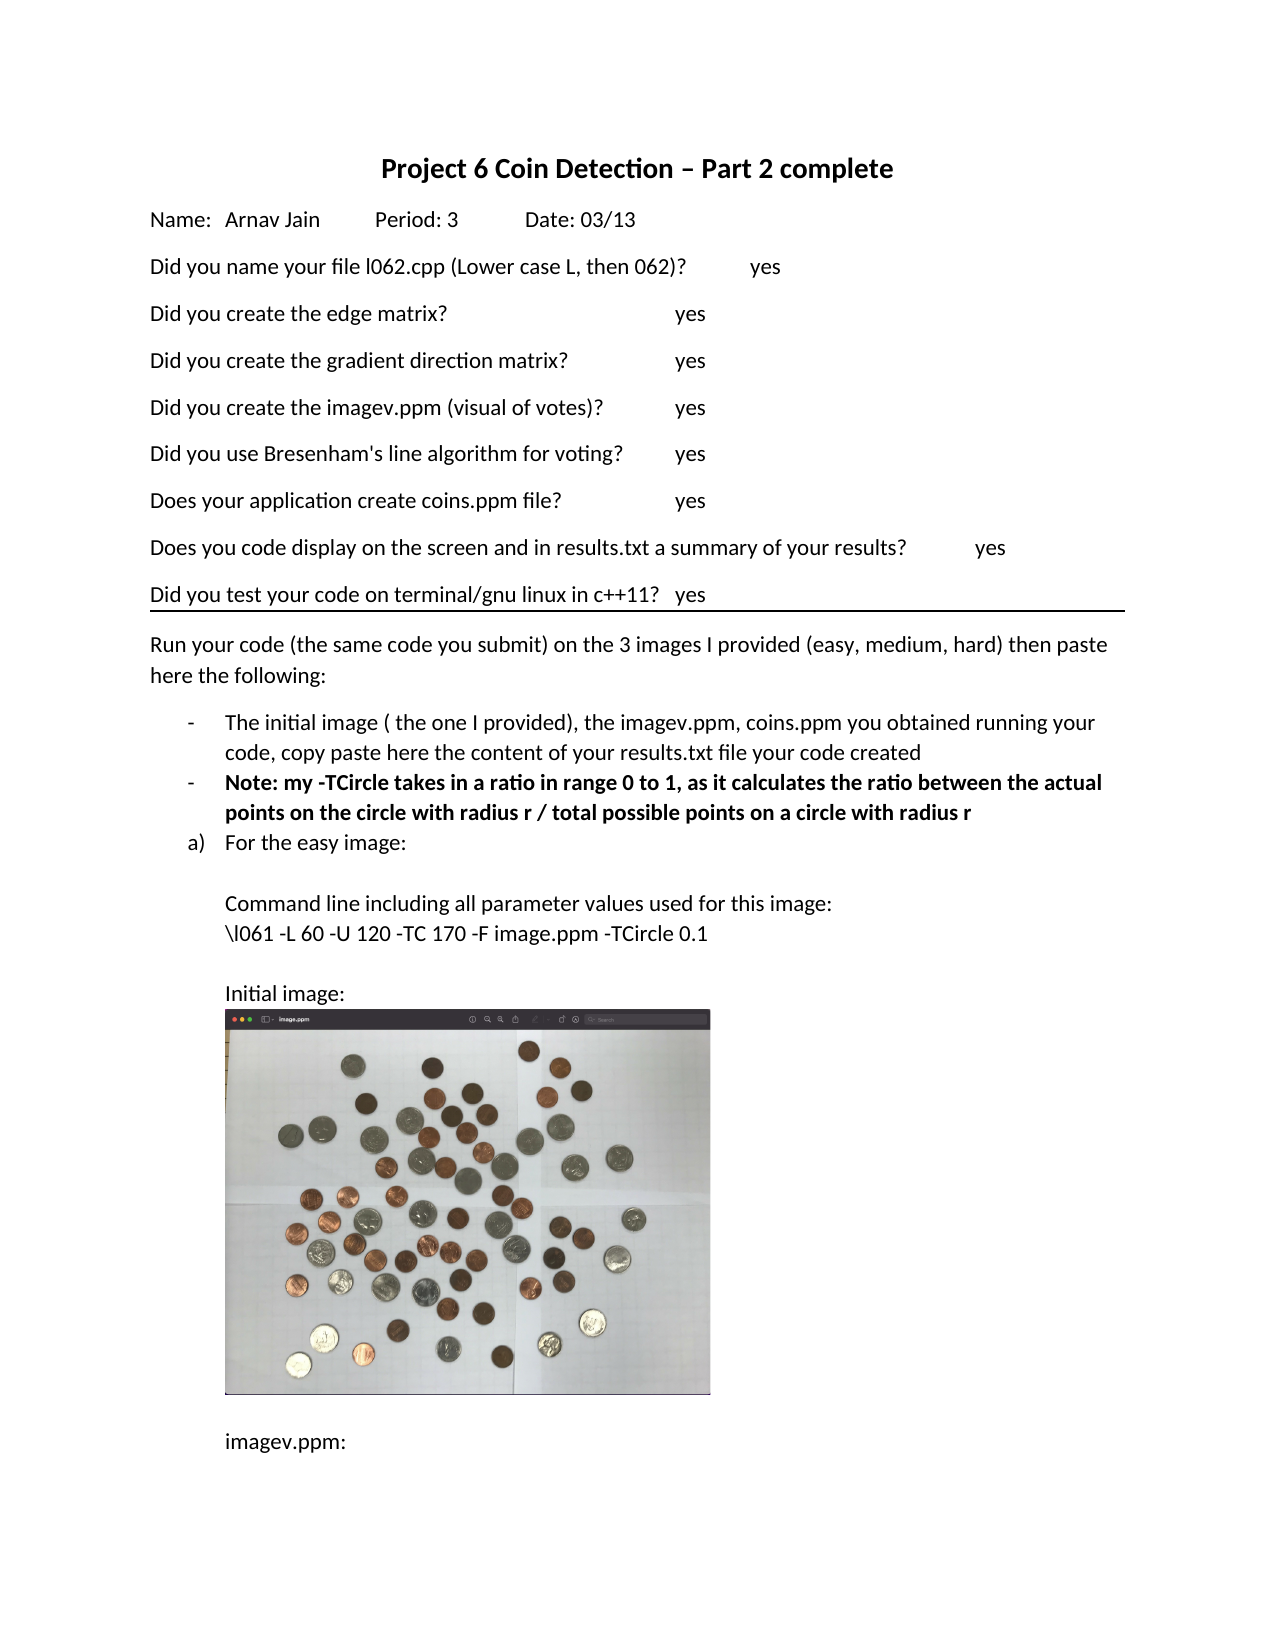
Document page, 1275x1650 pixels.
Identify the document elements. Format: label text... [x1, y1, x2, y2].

text Run your code (the same code you submit) on the 3 images I provided (easy, medium, hard) then paste here the following: [150, 631, 1125, 689]
list The initial image ( the one I provided), the imagev.ppm, coins.ppm you obtained running your code, copy paste here the content of your results.txt file your code created [187, 708, 1125, 766]
list For the easy image: [187, 828, 1125, 857]
text Did you name your file l062.cpp (Lower case L, then 062)? yes [150, 252, 1125, 280]
text Did you test your code on terminal/gnu linux in c++11? yes [150, 580, 1125, 610]
text Did you create the edge matrix? yes [150, 299, 1125, 327]
text Name: Arnav Jain Period: 3 Date: 03/13 [150, 205, 1125, 233]
text Did you create the gradient direction matrix? yes [150, 346, 1125, 374]
list imagev.ppm: [225, 1427, 1125, 1455]
list Initial image: [225, 979, 1125, 1008]
list Command line including all parameter values used for this image: [225, 889, 1125, 917]
list \l061 -L 60 -U 120 -TC 170 -F image.ppm -TCircle 0.1 [225, 919, 1125, 947]
text Did you use Bresenham's line algorithm for voting? yes [150, 439, 1125, 467]
list Note: my -TCircle takes in a ratio in range 0 to 1, as it calculates the ratio between the actual points on the circle with radius r / total possible points on a circle with radius r [187, 768, 1125, 826]
text Does you code display on the screen and in results.txt a summary of your results? yes [150, 533, 1125, 561]
text Did you create the imagev.ppm (visual of votes)? yes [150, 393, 1125, 421]
text Project 6 Coin Detection – Part 2 complete [150, 150, 1125, 186]
text Does your application create coins.ppm file? yes [150, 486, 1125, 514]
picture [225, 1009, 711, 1395]
